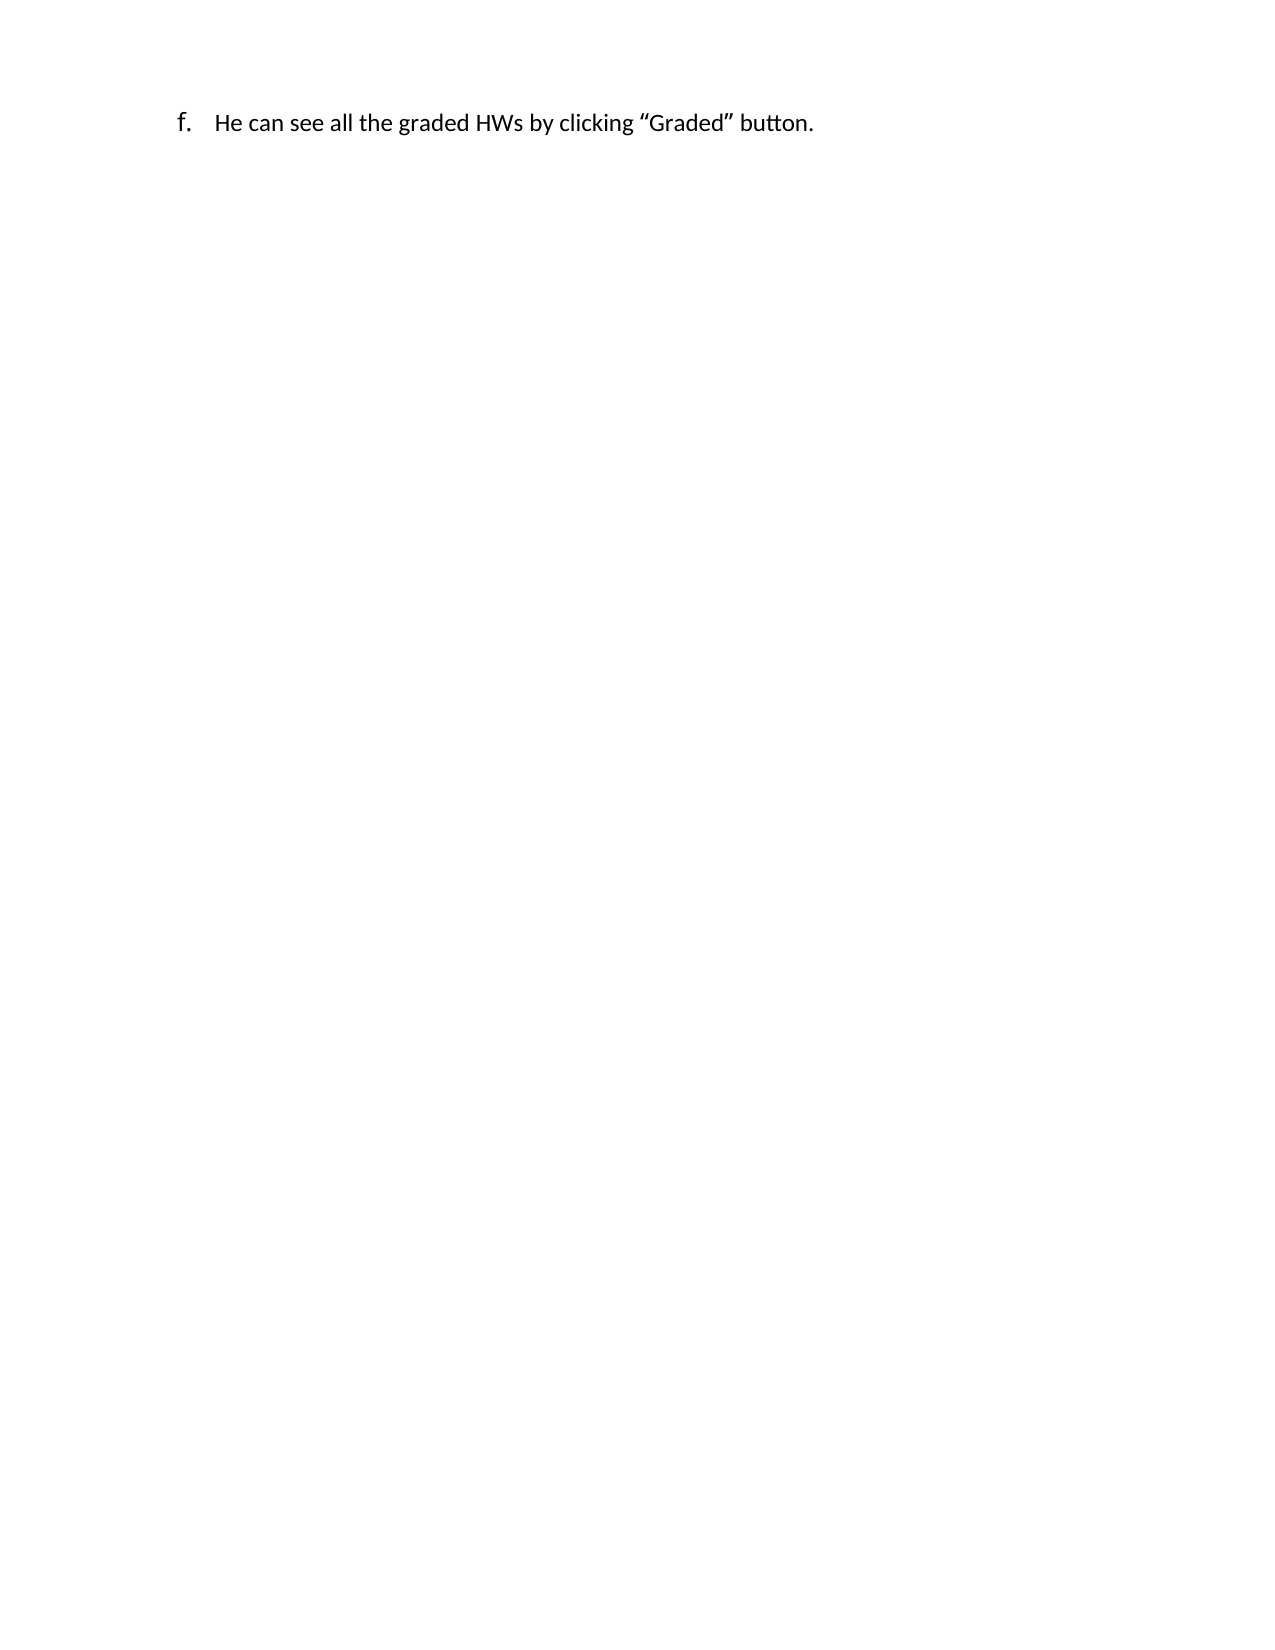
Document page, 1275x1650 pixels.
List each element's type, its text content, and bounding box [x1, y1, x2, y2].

list He can see all the graded HWs by clicking “Graded” button. [177, 105, 1248, 139]
